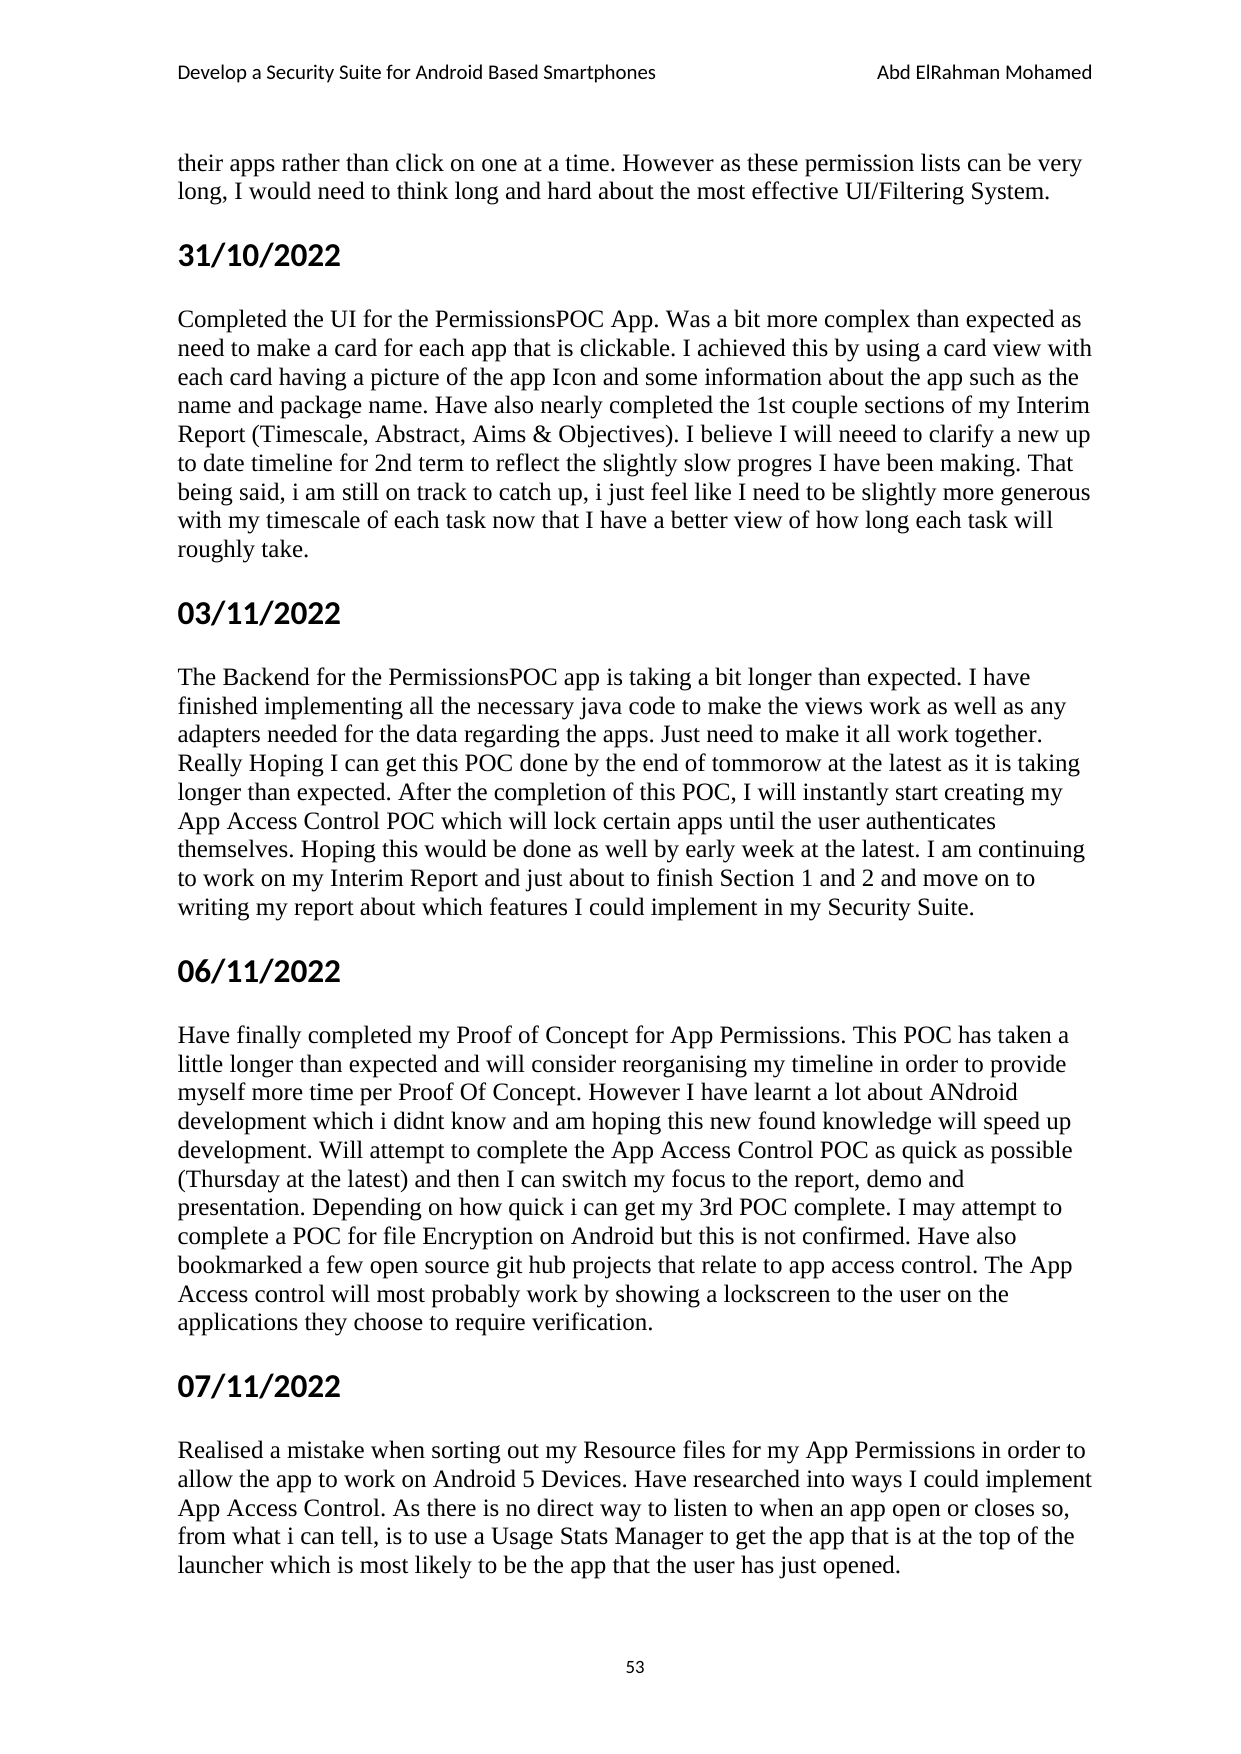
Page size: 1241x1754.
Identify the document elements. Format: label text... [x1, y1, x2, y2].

text Completed the UI for the PermissionsPOC App. Was a bit more complex than expected as need to make a card for each app that is clickable. I achieved this by using a card view with each card having a picture of the app Icon and some information about the app such as the name and package name. Have also nearly completed the 1st couple sections of my Interim Report (Timescale, Abstract, Aims & Objectives). I believe I will neeed to clarify a new up to date timeline for 2nd term to reflect the slightly slow progres I have been making. That being said, i am still on track to catch up, i just feel like I need to be slightly more generous with my timescale of each task now that I have a better view of how long each task will roughly take. [177, 304, 1092, 563]
text Realised a mistake when sorting out my Resource files for my App Permissions in order to allow the app to work on Android 5 Devices. Have researched into ways I could implement App Access Control. As there is no direct way to listen to when an app open or closes so, from what i can tell, is to use a Usage Stats Manager to get the app that is at the top of the launcher which is most likely to be the app that the user has just opened. [177, 1435, 1092, 1579]
subtitle 31/10/2022 [177, 234, 1092, 275]
subtitle 07/11/2022 [177, 1365, 1092, 1406]
text Have finally completed my Proof of Concept for App Permissions. This POC has taken a little longer than expected and will consider reorganising my timeline in order to provide myself more time per Proof Of Concept. However I have learnt a lot about ANdroid development which i didnt know and am hoping this new found knowledge will speed up development. Will attempt to complete the App Access Control POC as quick as possible (Thursday at the latest) and then I can switch my focus to the report, demo and presentation. Depending on how quick i can get my 3rd POC complete. I may attempt to complete a POC for file Encryption on Android but this is not confirmed. Have also bookmarked a few open source git hub projects that relate to app access control. The App Access control will most probably work by showing a lockscreen to the user on the applications they choose to require verification. [177, 1020, 1092, 1336]
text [177, 148, 1092, 205]
text The Backend for the PermissionsPOC app is taking a bit longer than expected. I have finished implementing all the necessary java code to make the views work as well as any adapters needed for the data regarding the apps. Just need to make it all work together. Really Hoping I can get this POC done by the end of tommorow at the latest as it is taking longer than expected. After the completion of this POC, I will instantly start creating my App Access Control POC which will lock certain apps until the user authenticates themselves. Hoping this would be done as well by early week at the latest. I am continuing to work on my Interim Report and just about to finish Section 1 and 2 and move on to writing my report about which features I could implement in my Security Suite. [177, 662, 1092, 921]
subtitle 03/11/2022 [177, 592, 1092, 633]
subtitle 06/11/2022 [177, 950, 1092, 991]
